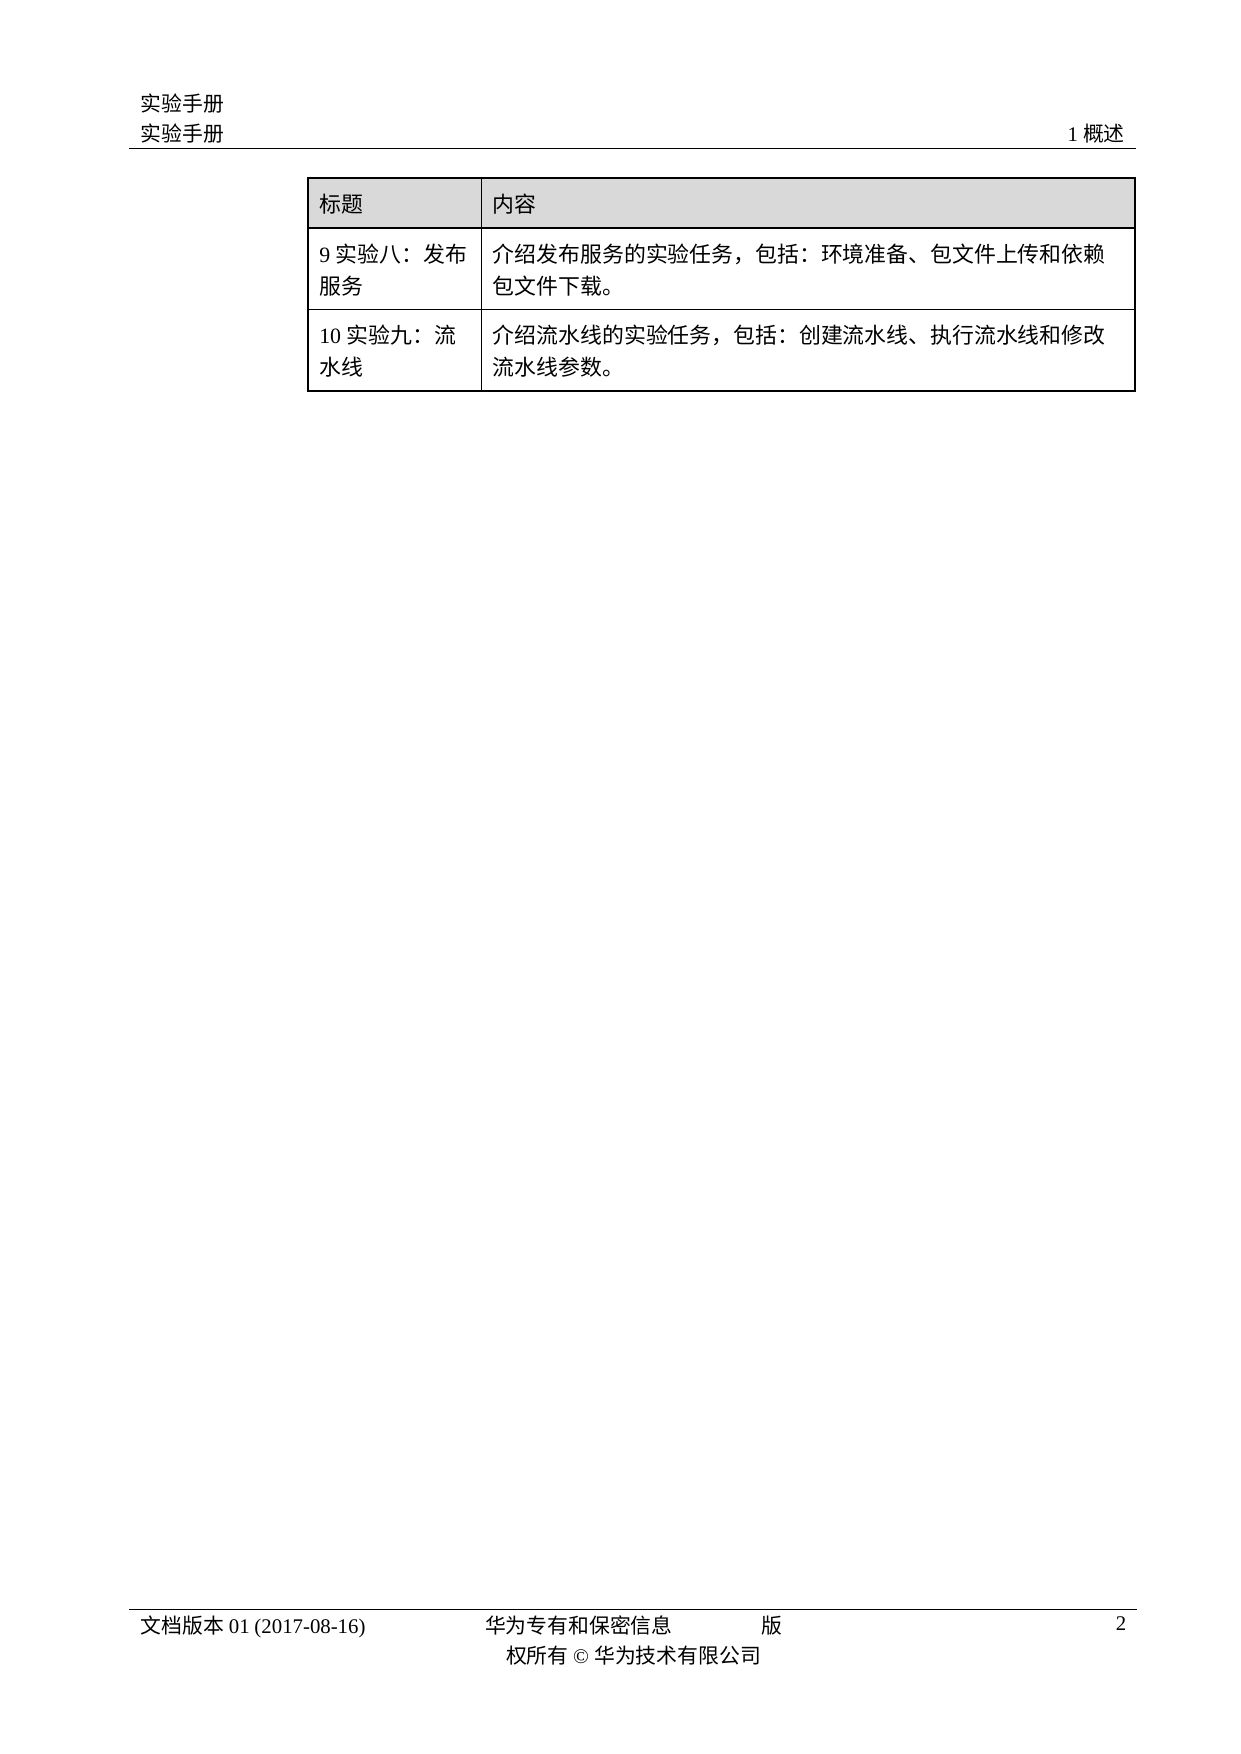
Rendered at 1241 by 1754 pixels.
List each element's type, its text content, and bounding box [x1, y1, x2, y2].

table_cell 9 实验八：发布服务 [309, 229, 481, 309]
table_header 标题 [309, 179, 481, 227]
table_cell 介绍流水线的实验任务，包括：创建流水线、执行流水线和修改流水线参数。 [482, 310, 1134, 390]
table_header 内容 [482, 179, 1134, 227]
table_cell 10 实验九：流水线 [309, 310, 481, 390]
table_cell 介绍发布服务的实验任务，包括：环境准备、包文件上传和依赖包文件下载。 [482, 229, 1134, 309]
